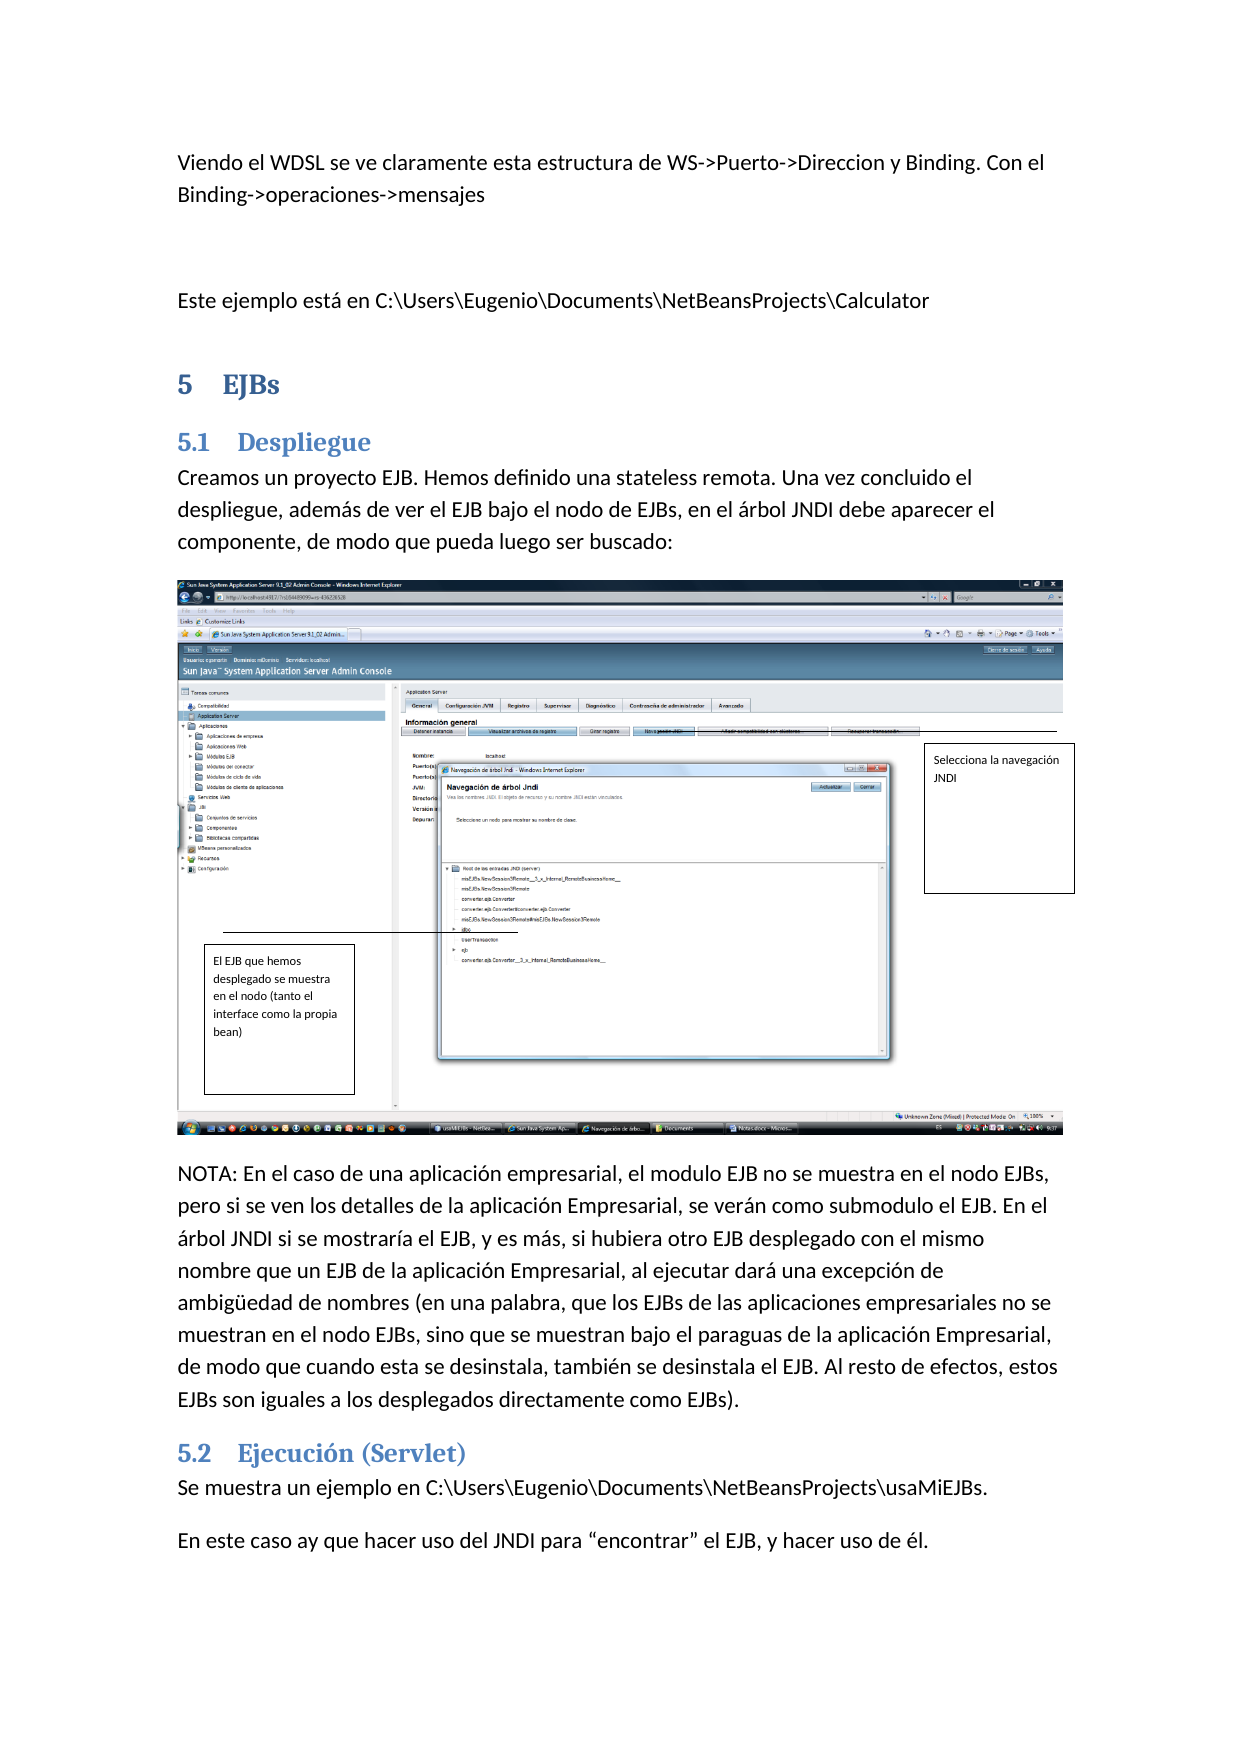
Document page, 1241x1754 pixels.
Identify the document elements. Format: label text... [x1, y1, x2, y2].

text Este ejemplo está en C:\Users\Eugenio\Documents\NetBeansProjects\Calculator [177, 286, 1063, 314]
subtitle Despliegue [177, 427, 1063, 458]
text En este caso ay que hacer uso del JNDI para “encontrar” el EJB, y hacer uso de él. [177, 1526, 1063, 1554]
subtitle EJBs [177, 368, 1063, 402]
text Creamos un proyecto EJB. Hemos definido una stateless remota. Una vez concluido el despliegue, además de ver el EJB bajo el nodo de EJBs, en el árbol JNDI debe aparecer el componente, de modo que pueda luego ser buscado: [177, 463, 1063, 556]
subtitle Ejecución (Servlet) [177, 1438, 1063, 1469]
text Se muestra un ejemplo en C:\Users\Eugenio\Documents\NetBeansProjects\usaMiEJBs. [177, 1473, 1063, 1501]
text NOTA: En el caso de una aplicación empresarial, el modulo EJB no se muestra en el nodo EJBs, pero si se ven los detalles de la aplicación Empresarial, se verán como submodulo el EJB. En el árbol JNDI si se mostraría el EJB, y es más, si hubiera otro EJB desplegado con el mismo nombre que un EJB de la aplicación Empresarial, al ejecutar dará una excepción de ambigüedad de nombres (en una palabra, que los EJBs de las aplicaciones empresariales no se muestran en el nodo EJBs, sino que se muestran bajo el paraguas de la aplicación Empresarial, de modo que cuando esta se desinstala, también se desinstala el EJB. Al resto de efectos, estos EJBs son iguales a los desplegados directamente como EJBs). [177, 1159, 1063, 1413]
picture [177, 580, 1063, 1135]
text Viendo el WDSL se ve claramente esta estructura de WS->Puerto->Direccion y Binding. Con el Binding->operaciones->mensajes [177, 148, 1063, 208]
